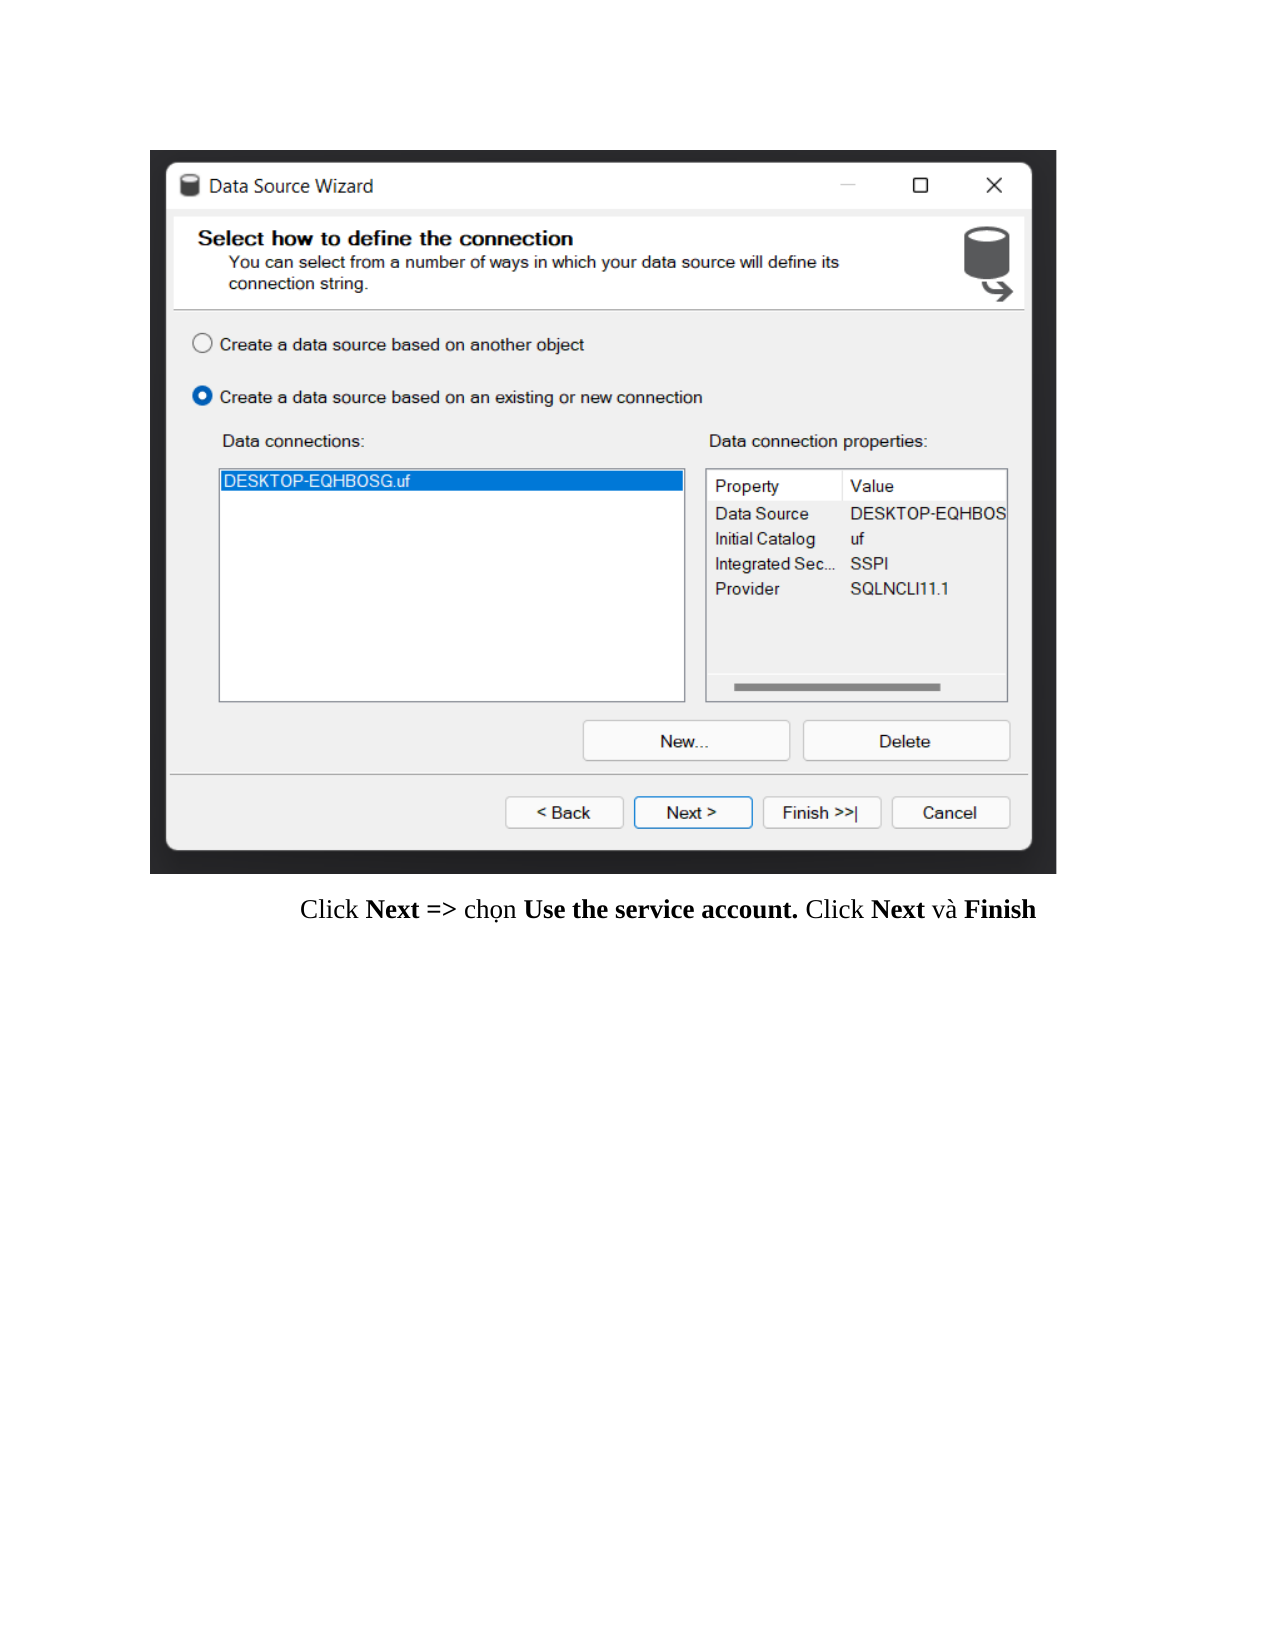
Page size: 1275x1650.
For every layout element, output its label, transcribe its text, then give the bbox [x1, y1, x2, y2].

text Click Next => chọn Use the service account. Click Next và Finish [150, 893, 1125, 924]
picture [150, 150, 1057, 874]
